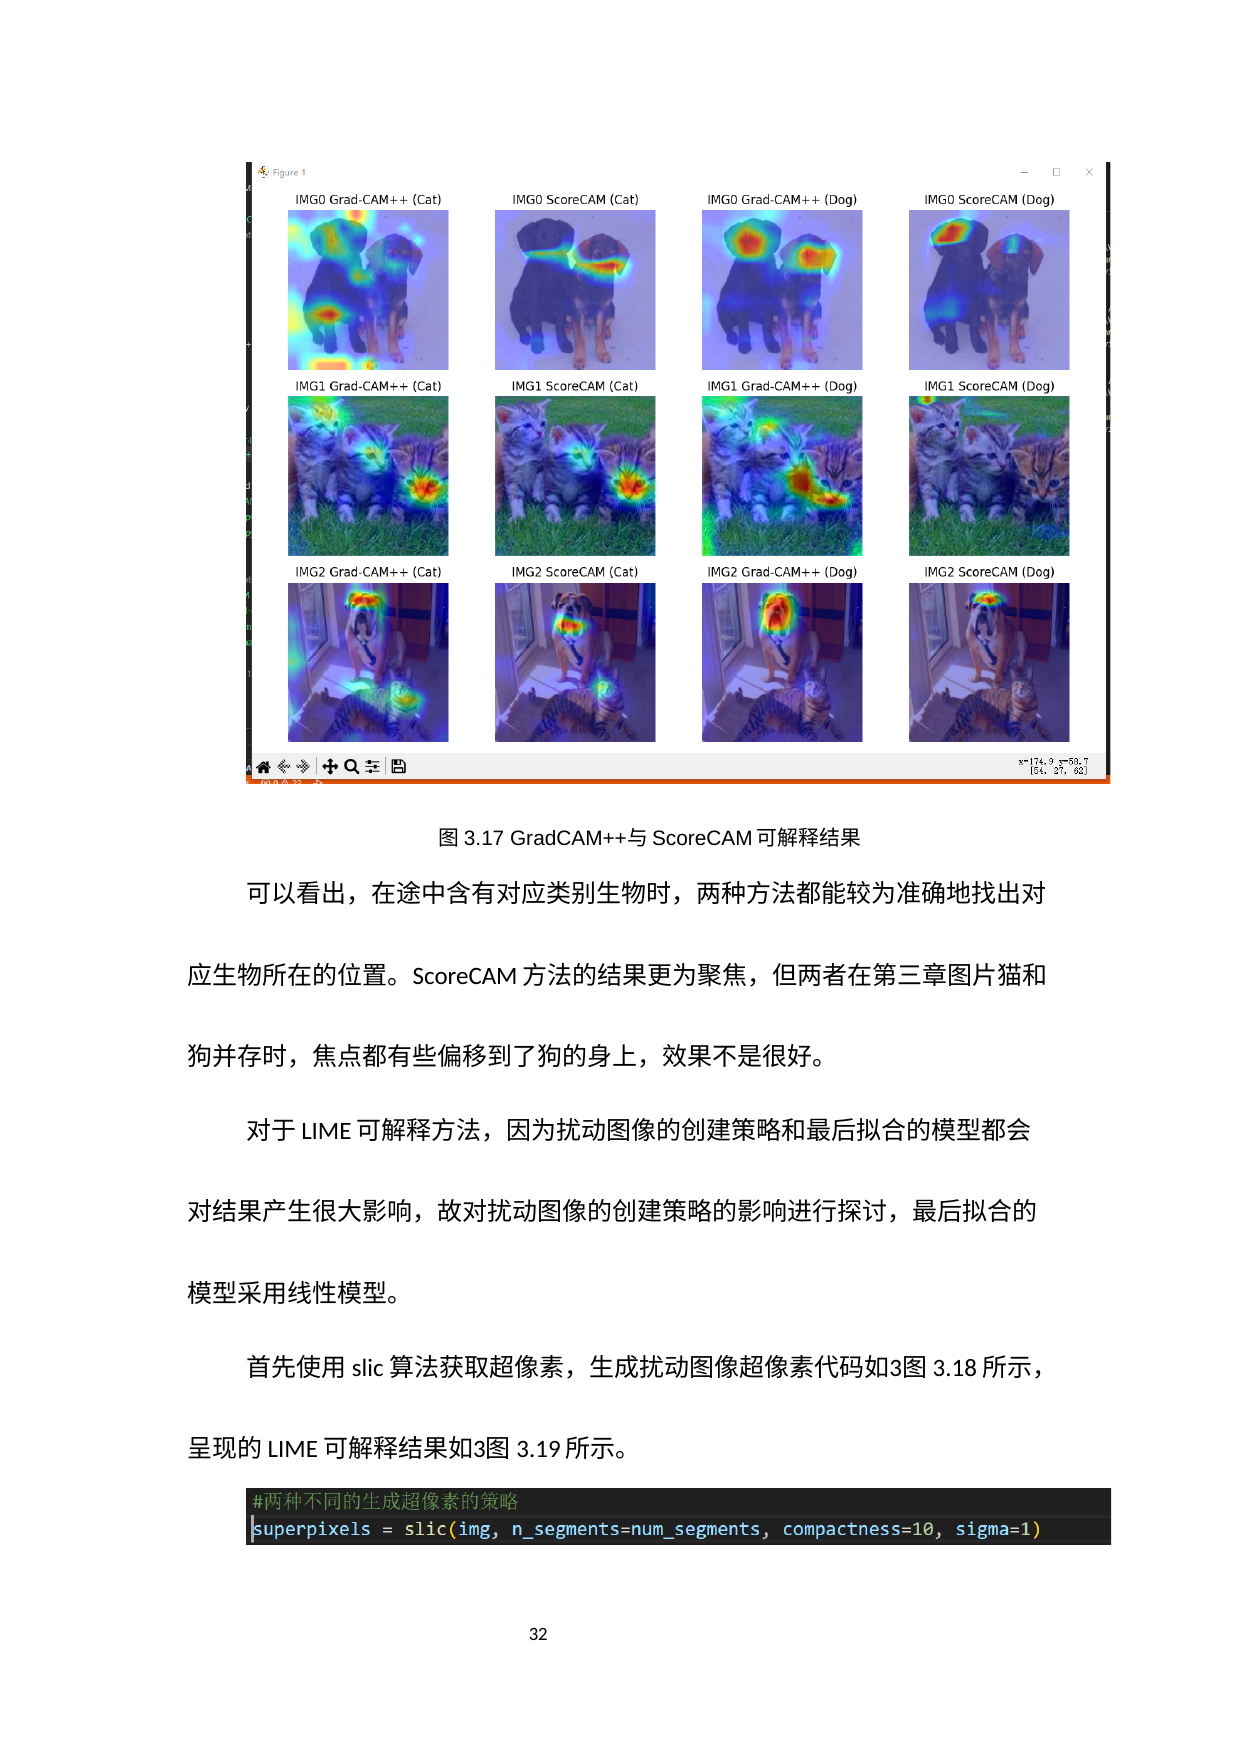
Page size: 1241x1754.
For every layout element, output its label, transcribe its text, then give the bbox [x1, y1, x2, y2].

text 可以看出，在途中含有对应类别生物时，两种方法都能较为准确地找出对应生物所在的位置。ScoreCAM方法的结果更为聚焦，但两者在第三章图片猫和狗并存时，焦点都有些偏移到了狗的身上，效果不是很好。 [187, 859, 1053, 1087]
picture [246, 1488, 1112, 1545]
text 对于LIME可解释方法，因为扰动图像的创建策略和最后拟合的模型都会对结果产生很大影响，故对扰动图像的创建策略的影响进行探讨，最后拟合的模型采用线性模型。 [187, 1096, 1053, 1324]
picture [246, 162, 1111, 784]
